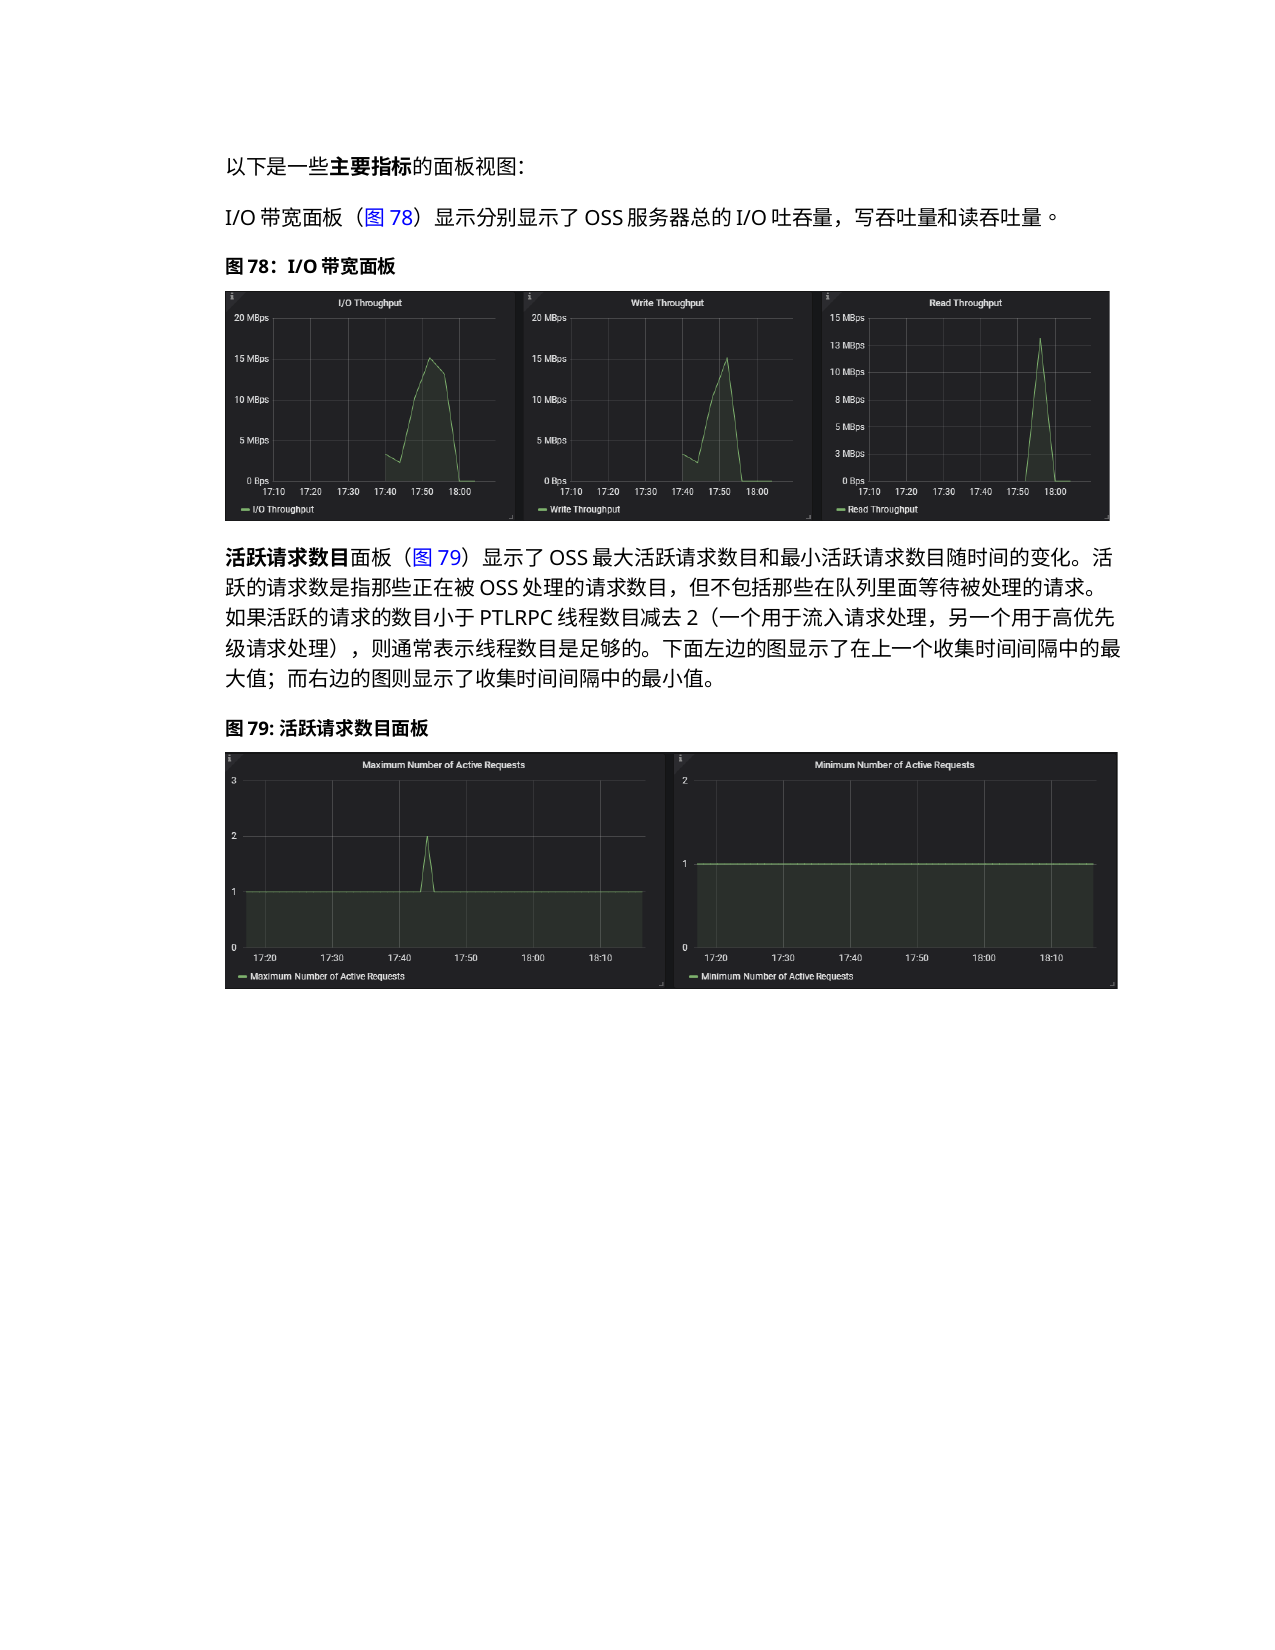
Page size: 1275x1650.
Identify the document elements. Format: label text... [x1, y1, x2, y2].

text 以下是一些主要指标的面板视图： [225, 150, 1125, 180]
text 活跃请求数目面板（图79）显示了OSS最大活跃请求数目和最小活跃请求数目随时间的变化。活跃的请求数是指那些正在被OSS处理的请求数目，但不包括那些在队列里面等待被处理的请求。如果活跃的请求的数目小于PTLRPC线程数目减去2（一个用于流入请求处理，另一个用于高优先级请求处理），则通常表示线程数目是足够的。下面左边的图显示了在上一个收集时间间隔中的最大值；而右边的图则显示了收集时间间隔中的最小值。 [225, 541, 1125, 692]
picture [225, 291, 1110, 521]
picture [225, 752, 1118, 989]
text 图79: 活跃请求数目面板 [225, 713, 1125, 740]
text I/O带宽面板（图78）显示分别显示了OSS服务器总的I/O吐吞量，写吞吐量和读吞吐量。 [225, 201, 1125, 231]
text 图78：I/O带宽面板 [225, 252, 1125, 279]
